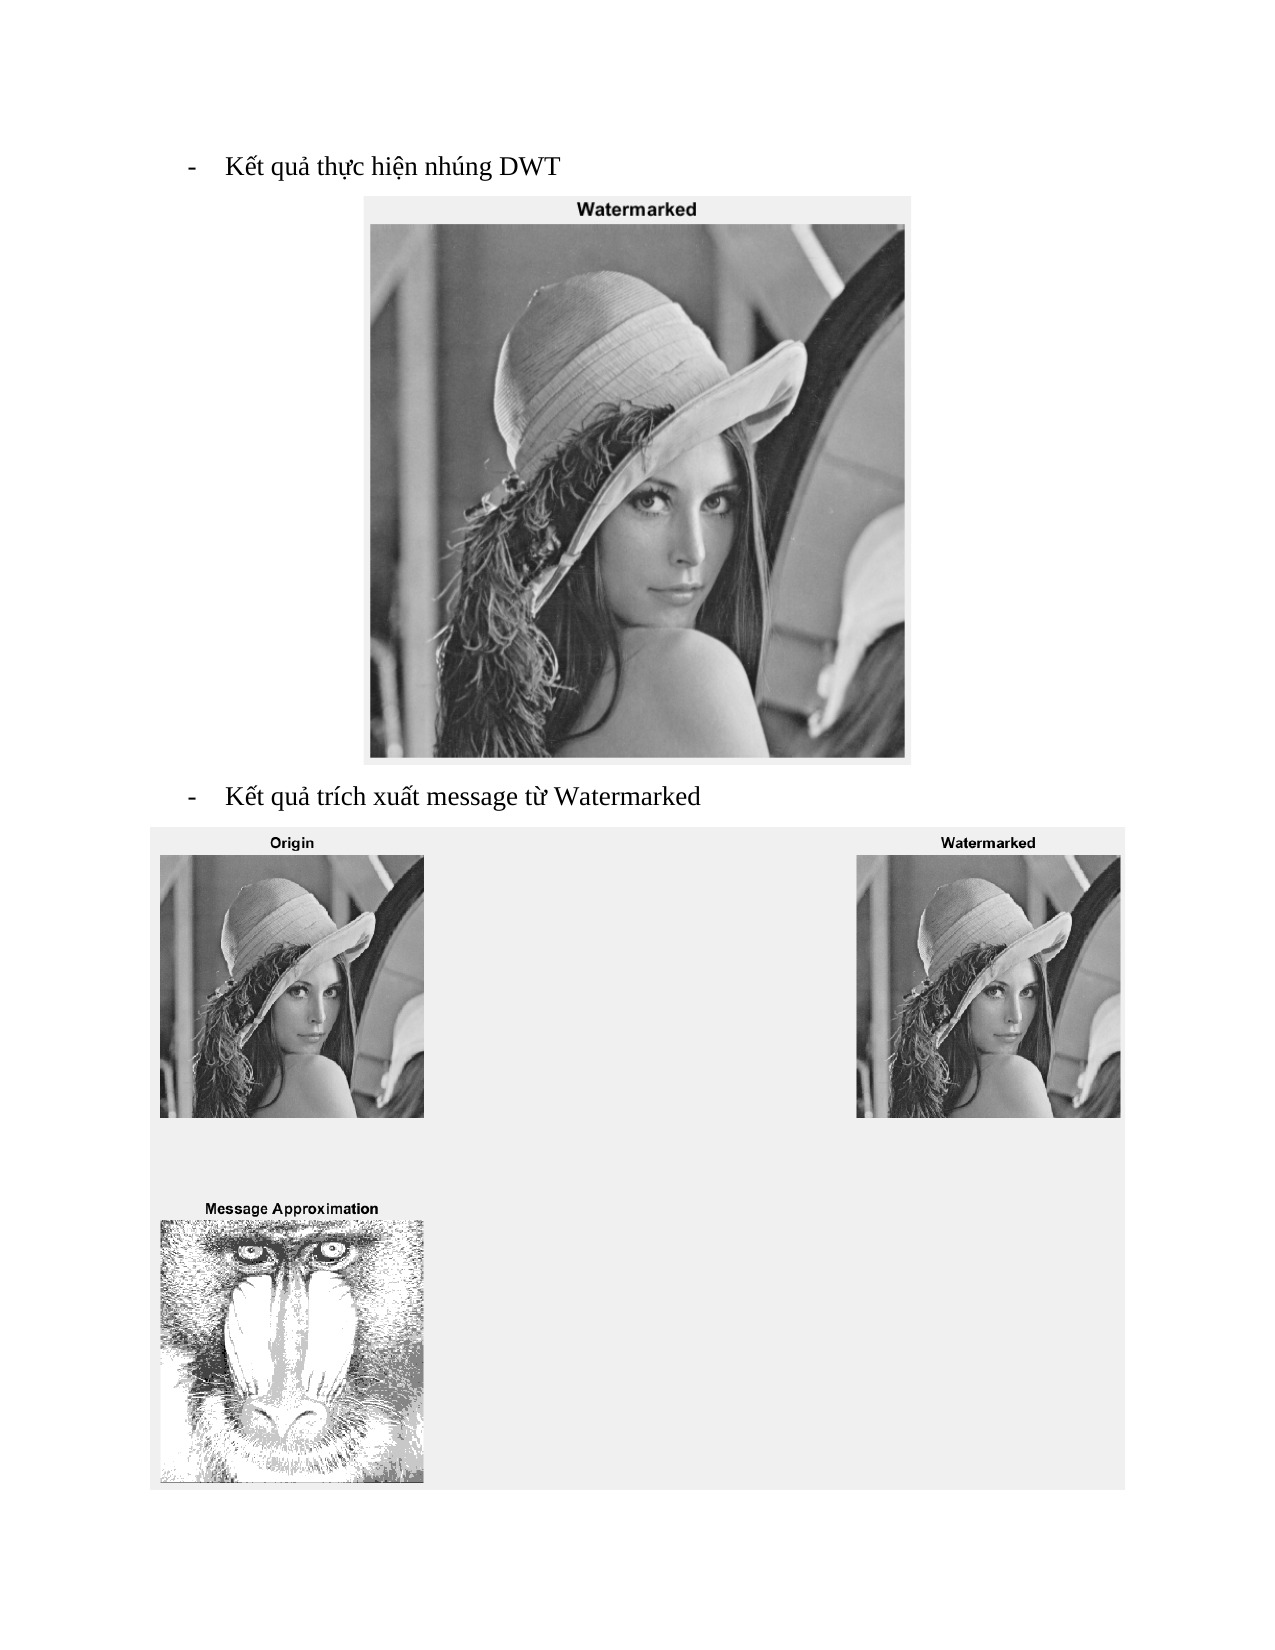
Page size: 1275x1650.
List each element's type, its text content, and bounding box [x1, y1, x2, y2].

list Kết quả thực hiện nhúng DWT [187, 150, 1125, 181]
picture [363, 196, 912, 765]
list Kết quả trích xuất message từ Watermarked [187, 781, 1125, 812]
picture [150, 827, 1125, 1490]
